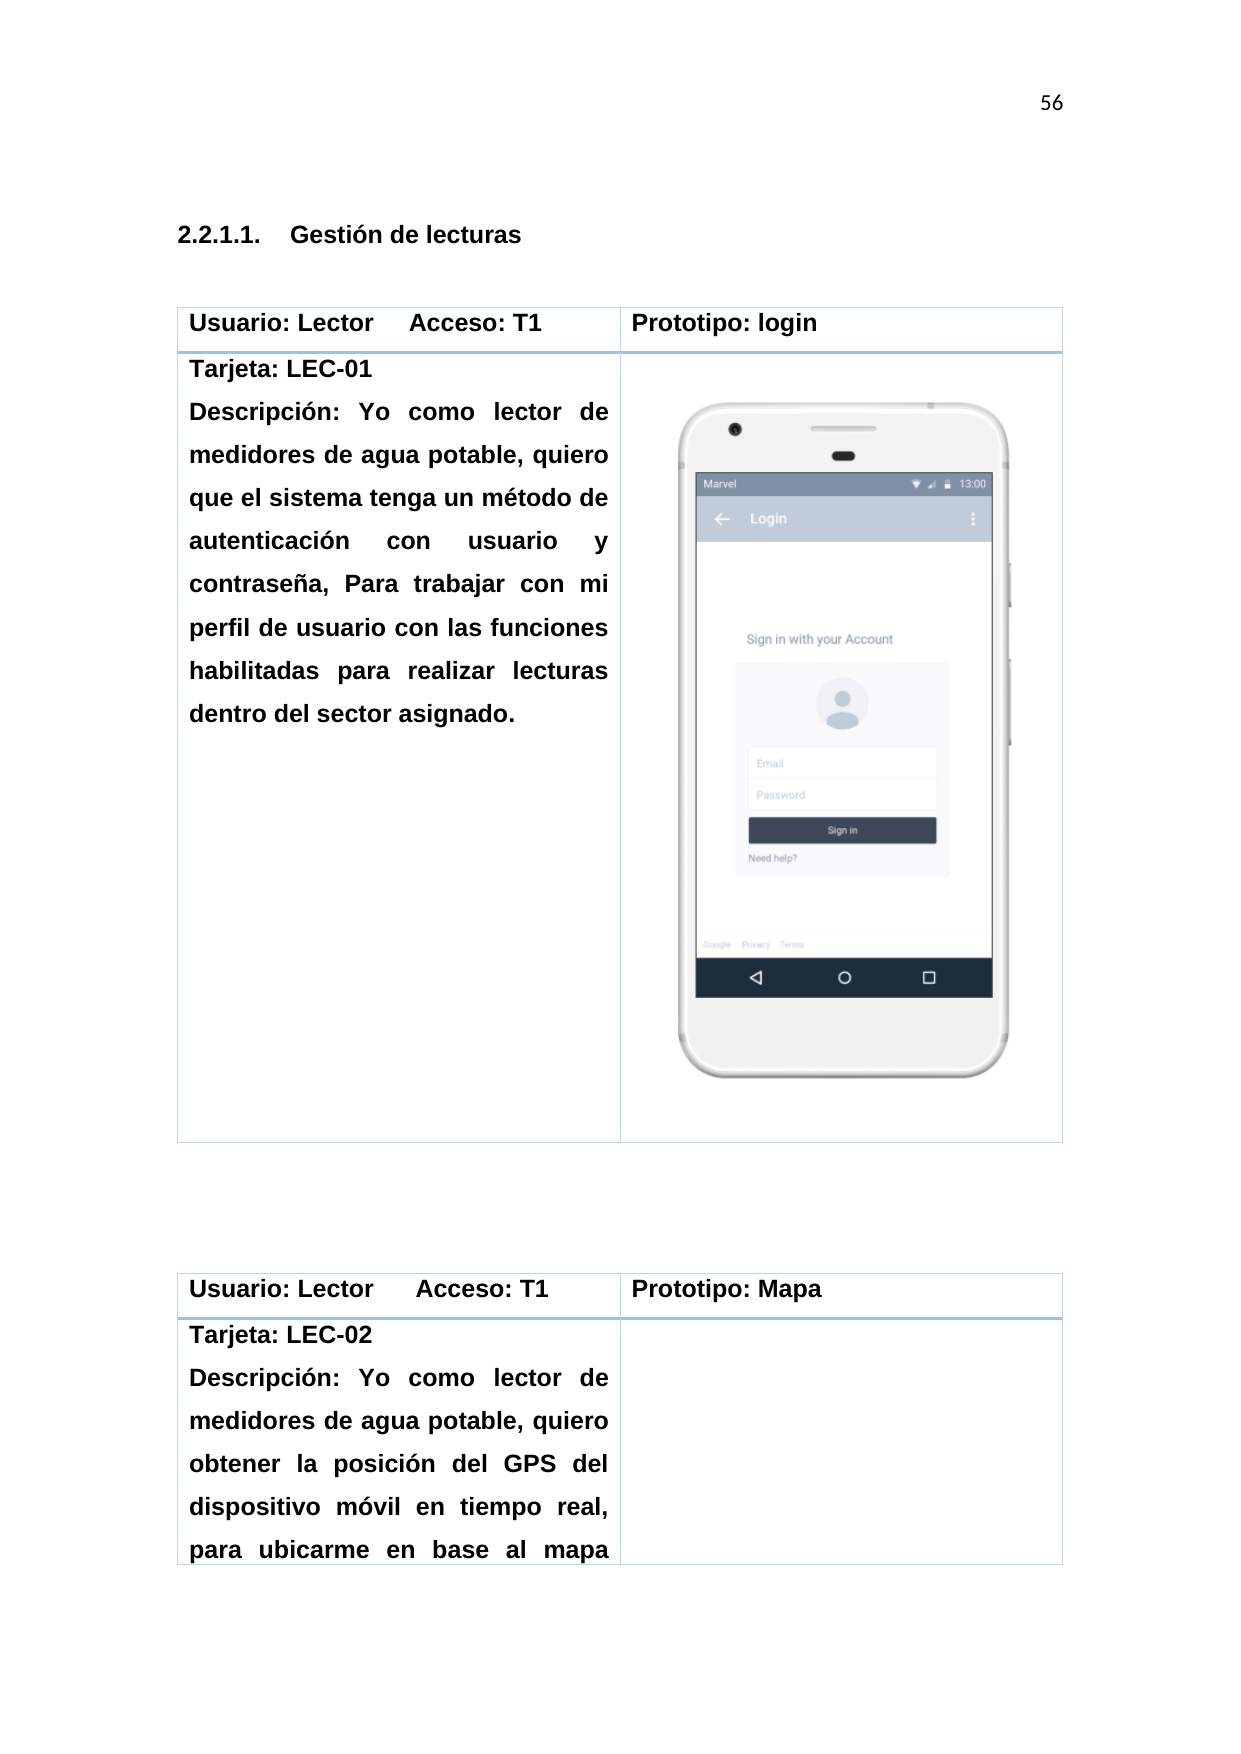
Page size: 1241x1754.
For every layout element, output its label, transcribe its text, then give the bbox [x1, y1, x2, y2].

picture [664, 396, 1019, 1085]
table_header Prototipo: login [621, 308, 1062, 351]
table_header Prototipo: Mapa [621, 1274, 1062, 1317]
subtitle Gestión de lecturas [177, 220, 1063, 249]
table_cell [621, 354, 1062, 1142]
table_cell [178, 1320, 620, 1564]
table_cell [621, 1320, 1062, 1564]
table_header Usuario: Lector Acceso: T1 [178, 1274, 620, 1317]
table_header Usuario: Lector Acceso: T1 [178, 308, 620, 351]
table_cell Tarjeta: LEC-01 Descripción: Yo como lector de medidores de agua potable, quiero que el sistema tenga un método de autenticación con usuario y contraseña, Para trabajar con mi perfil de usuario con las funciones habilitadas para realizar lecturas dentro del sector asignado. [178, 354, 620, 1142]
